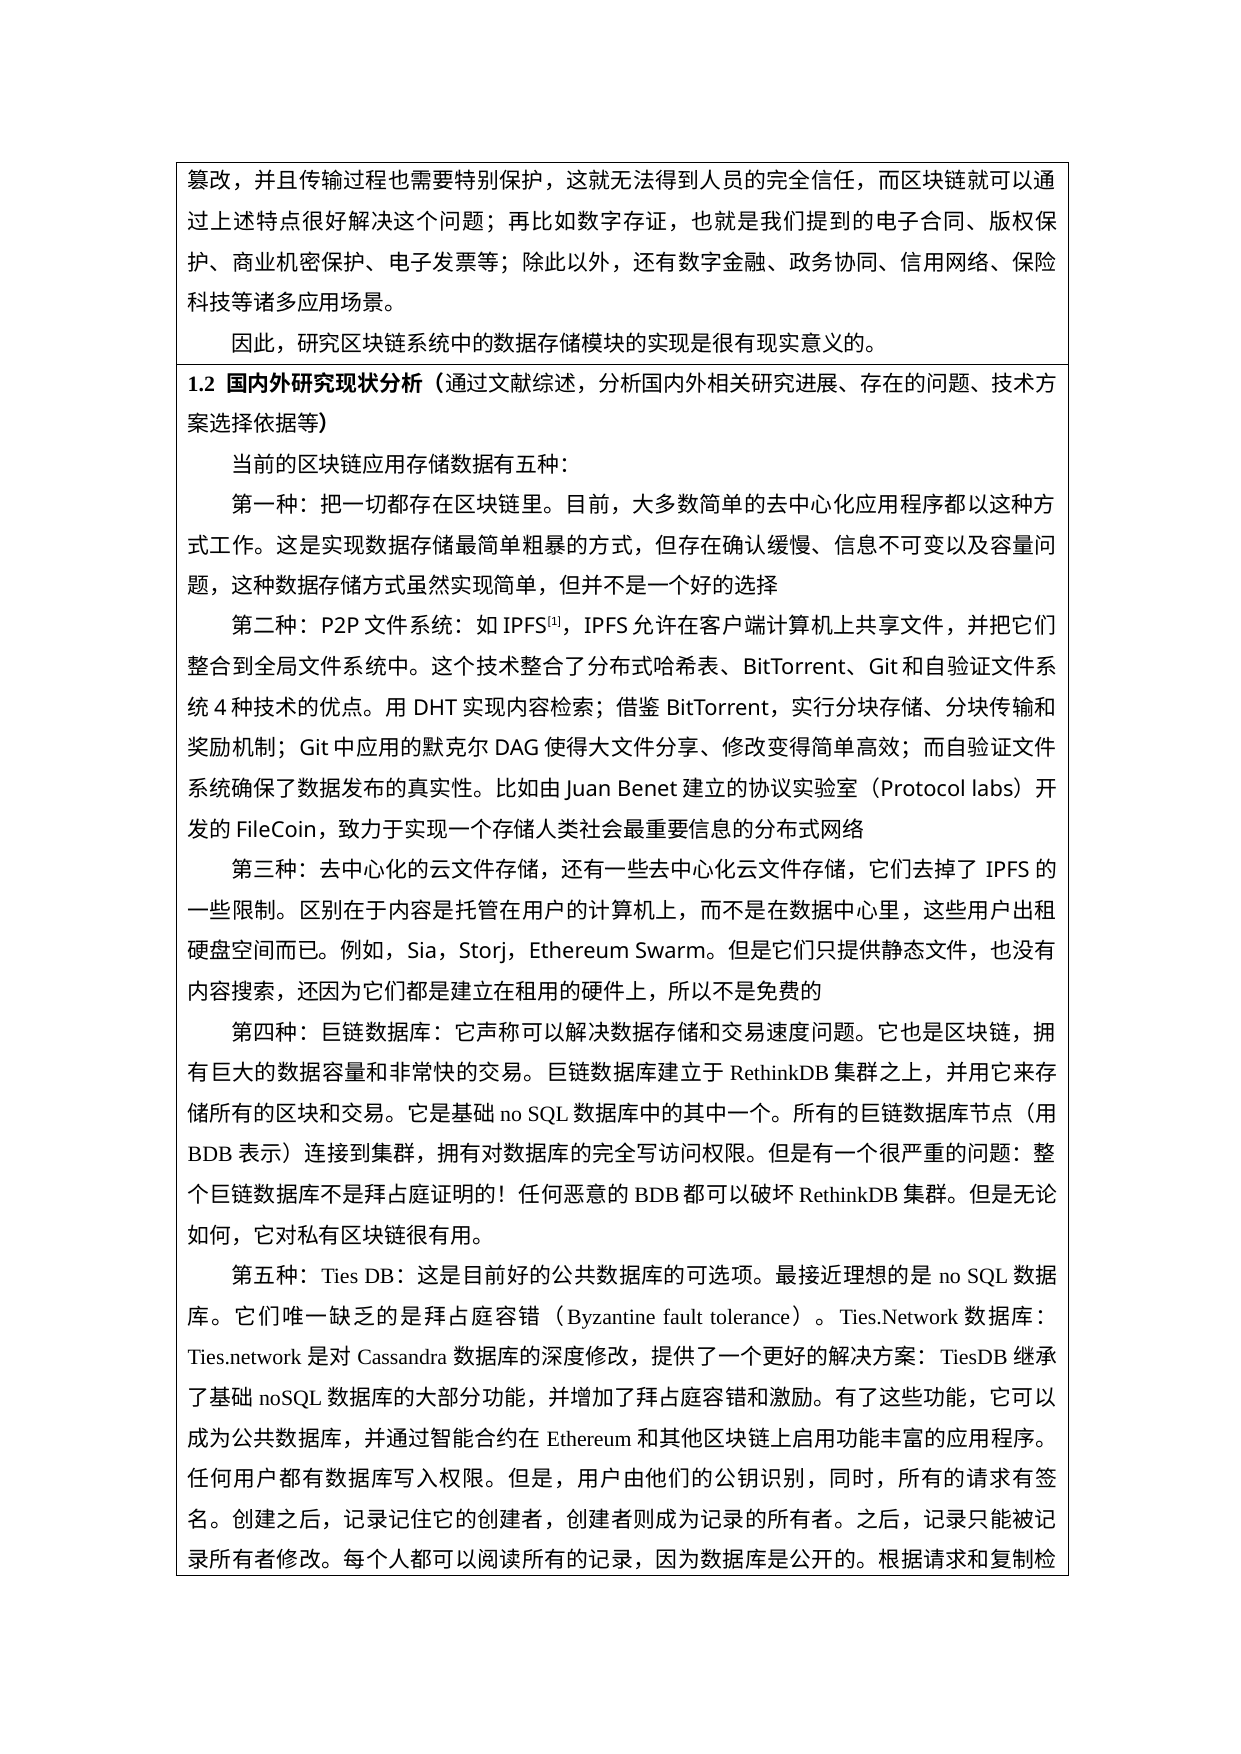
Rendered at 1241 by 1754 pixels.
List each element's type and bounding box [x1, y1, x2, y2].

table_header [177, 163, 1068, 364]
table_cell [177, 365, 1068, 1574]
